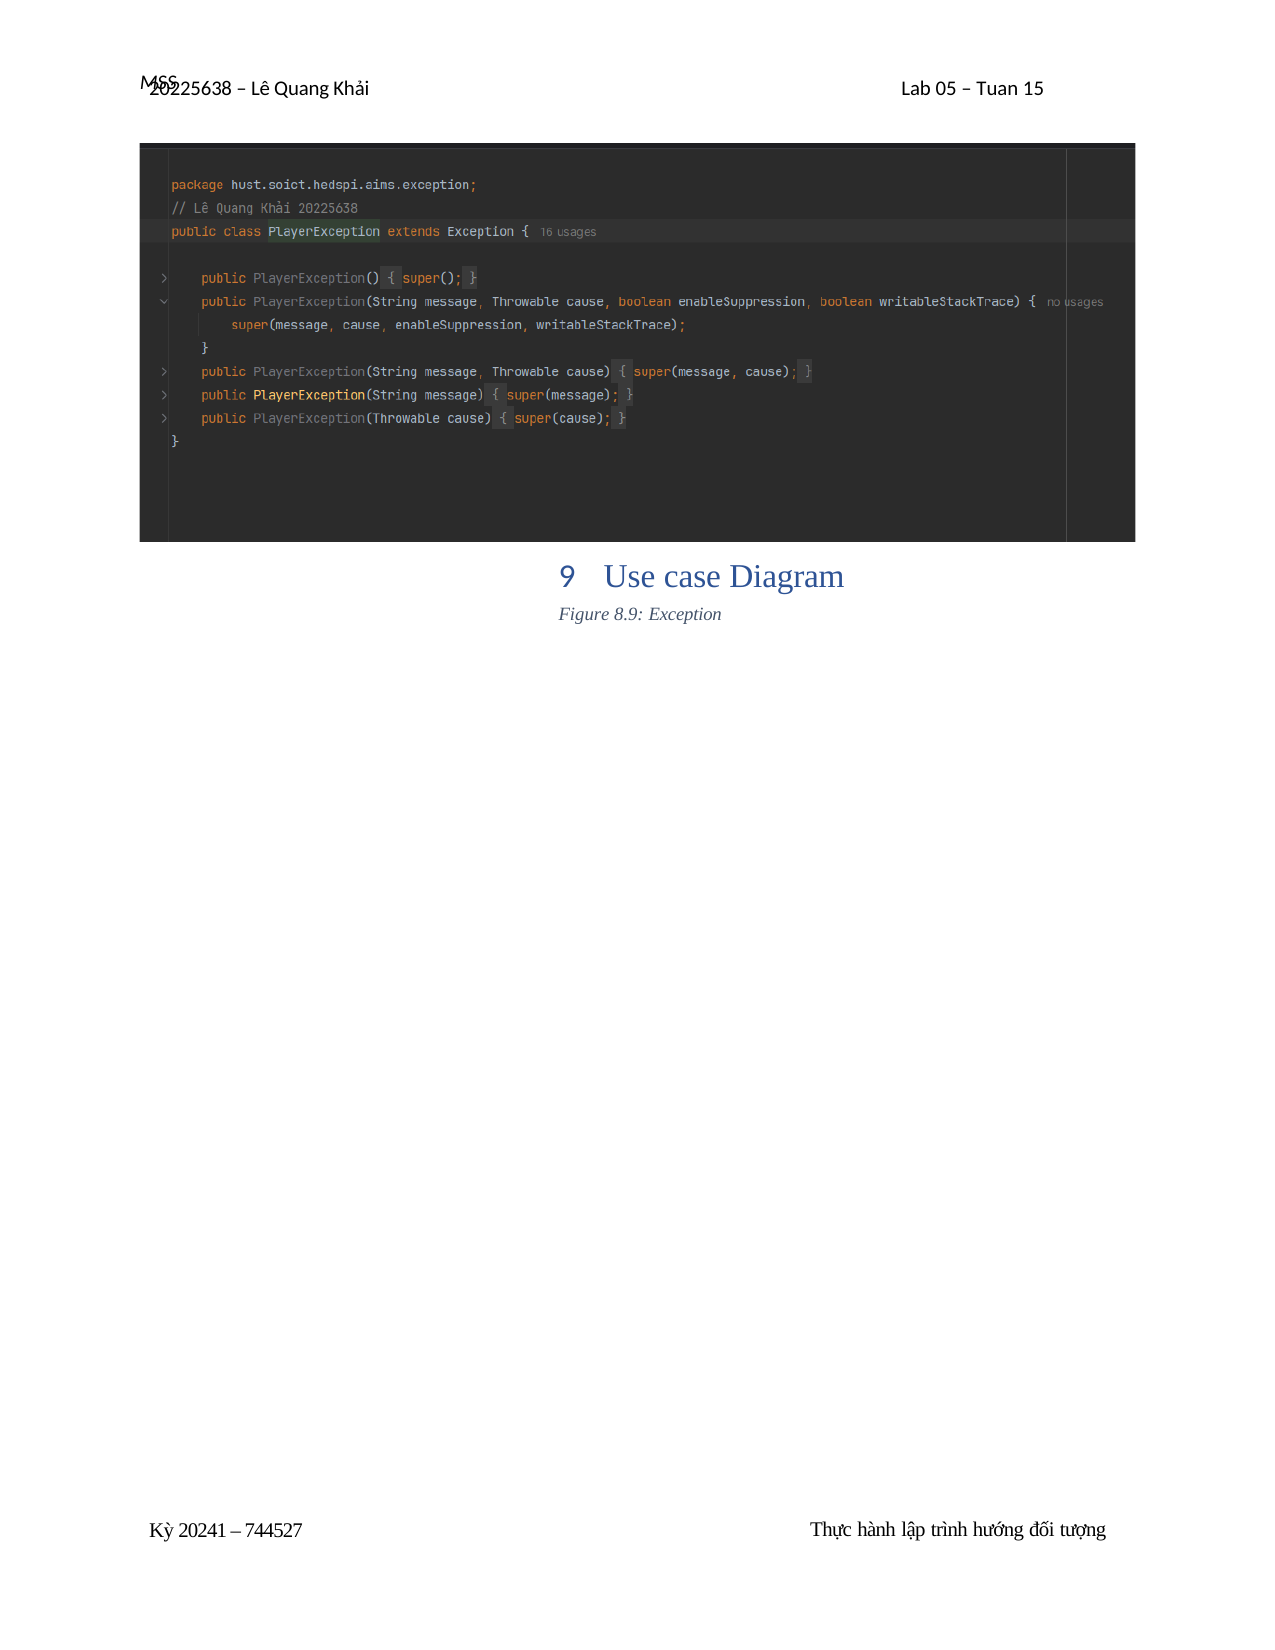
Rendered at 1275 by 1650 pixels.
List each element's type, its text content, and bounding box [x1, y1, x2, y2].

text Figure 8.9: Exception [558, 602, 1135, 624]
subtitle Use case Diagram [558, 555, 1135, 596]
picture [139, 143, 1136, 542]
